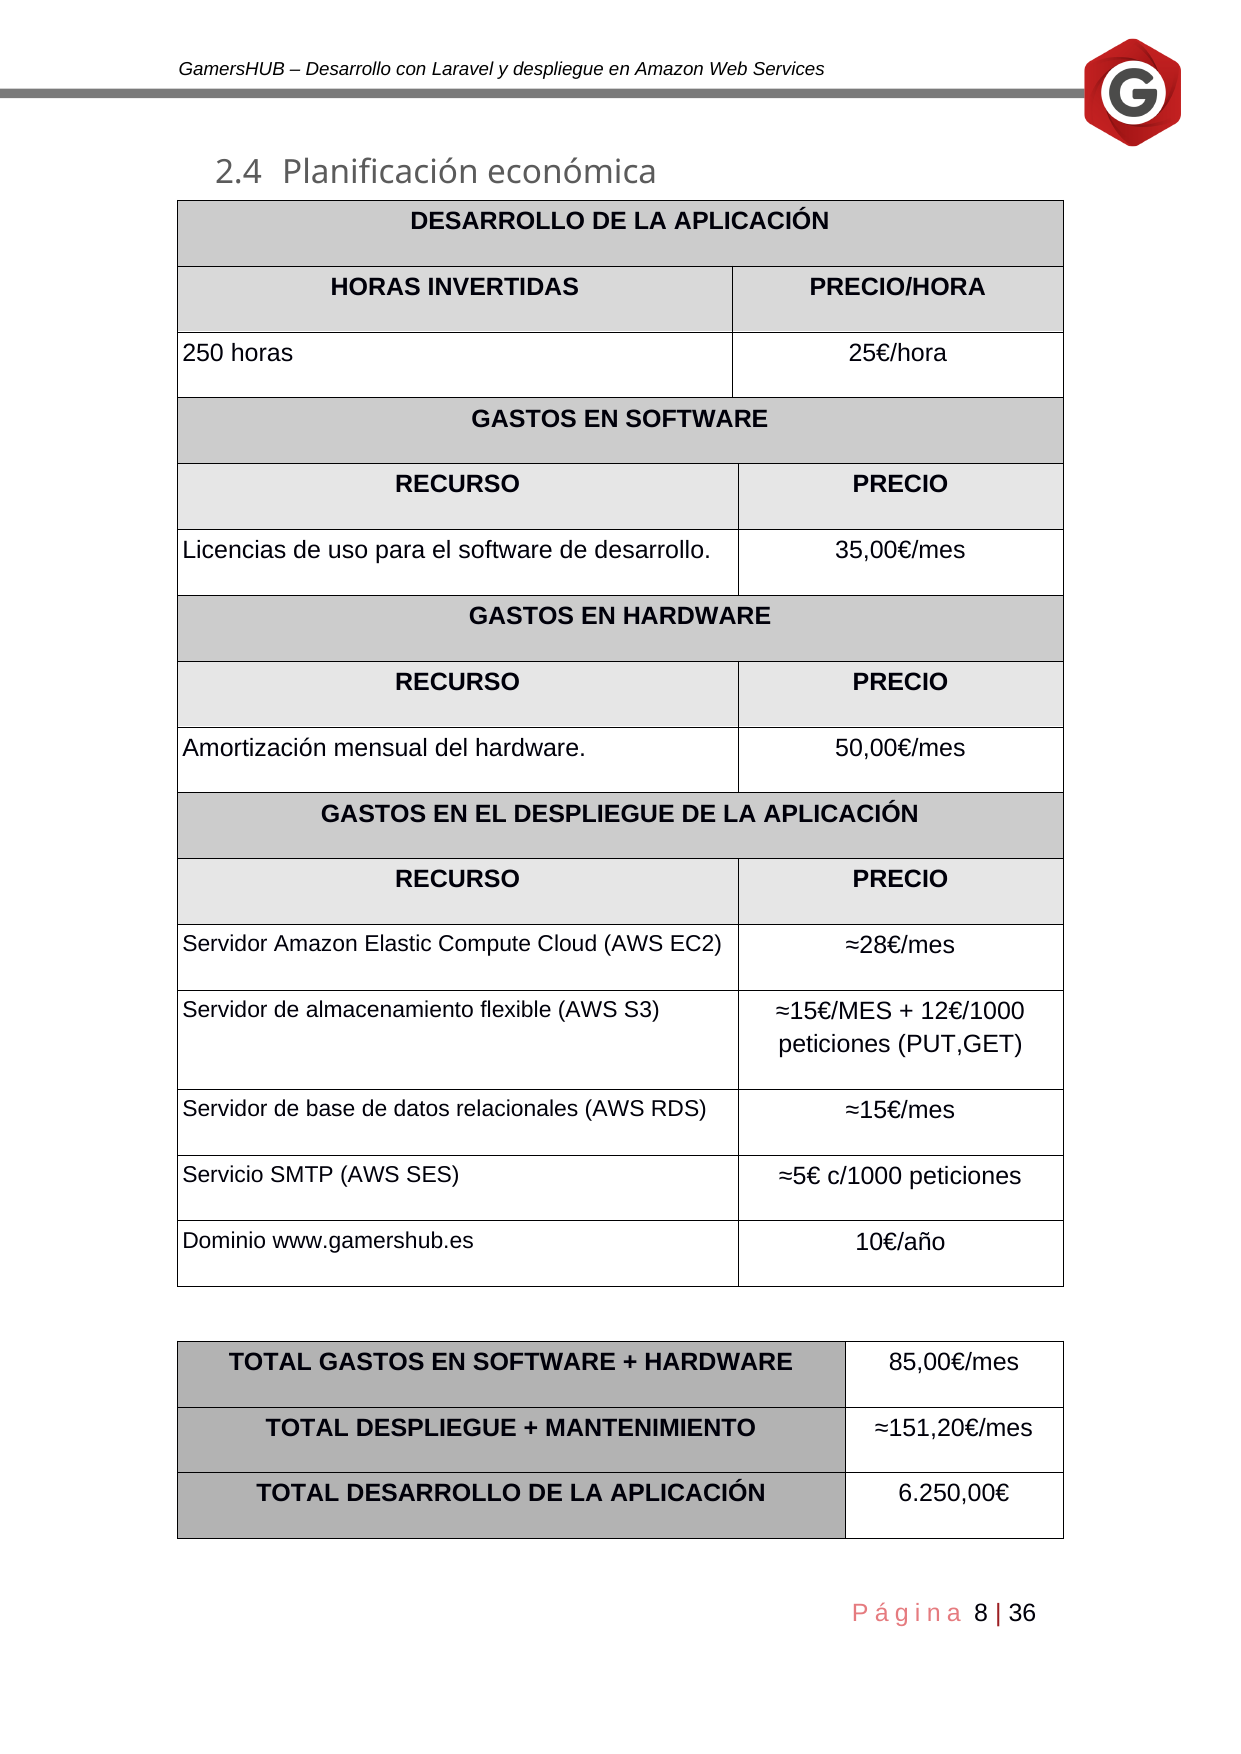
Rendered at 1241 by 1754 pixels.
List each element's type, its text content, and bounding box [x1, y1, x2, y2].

table_cell RECURSO [178, 859, 738, 924]
table_cell Servicio SMTP (AWS SES) [178, 1156, 738, 1220]
table_cell 10€/año [739, 1221, 1063, 1286]
table_cell Servidor Amazon Elastic Compute Cloud (AWS EC2) [178, 925, 738, 990]
table_cell HORAS INVERTIDAS [178, 267, 732, 331]
table_header 85,00€/mes [846, 1342, 1063, 1406]
table_cell Licencias de uso para el software de desarrollo. [178, 530, 738, 595]
table_cell RECURSO [178, 464, 738, 529]
table_cell ≈5€ c/1000 peticiones [739, 1156, 1063, 1220]
table_cell PRECIO [739, 859, 1063, 924]
subtitle Planificación económica [215, 148, 1063, 193]
table_cell GASTOS EN HARDWARE [178, 596, 1063, 661]
table_cell TOTAL DESPLIEGUE + MANTENIMIENTO [178, 1408, 845, 1472]
table_cell 6.250,00€ [846, 1473, 1063, 1538]
table_cell Dominio www.gamershub.es [178, 1221, 738, 1286]
picture [1073, 33, 1192, 152]
table_cell PRECIO [739, 662, 1063, 726]
table_cell Servidor de almacenamiento flexible (AWS S3) [178, 991, 738, 1089]
table_header DESARROLLO DE LA APLICACIÓN [178, 201, 1063, 266]
table_cell Amortización mensual del hardware. [178, 728, 738, 792]
table_cell TOTAL DESARROLLO DE LA APLICACIÓN [178, 1473, 845, 1538]
table_cell 25€/hora [733, 333, 1063, 397]
table_cell ≈15€/mes [739, 1090, 1063, 1154]
table_cell 35,00€/mes [739, 530, 1063, 595]
table_cell PRECIO/HORA [733, 267, 1063, 331]
table_header TOTAL GASTOS EN SOFTWARE + HARDWARE [178, 1342, 845, 1406]
table_cell 250 horas [178, 333, 732, 397]
table_cell Servidor de base de datos relacionales (AWS RDS) [178, 1090, 738, 1154]
table_cell PRECIO [739, 464, 1063, 529]
table_cell ≈28€/mes [739, 925, 1063, 990]
table_cell 50,00€/mes [739, 728, 1063, 792]
table_cell GASTOS EN SOFTWARE [178, 398, 1063, 463]
table_cell ≈15€/MES + 12€/1000 peticiones (PUT,GET) [739, 991, 1063, 1089]
table_cell GASTOS EN EL DESPLIEGUE DE LA APLICACIÓN [178, 793, 1063, 858]
table_cell RECURSO [178, 662, 738, 726]
table_cell ≈151,20€/mes [846, 1408, 1063, 1472]
